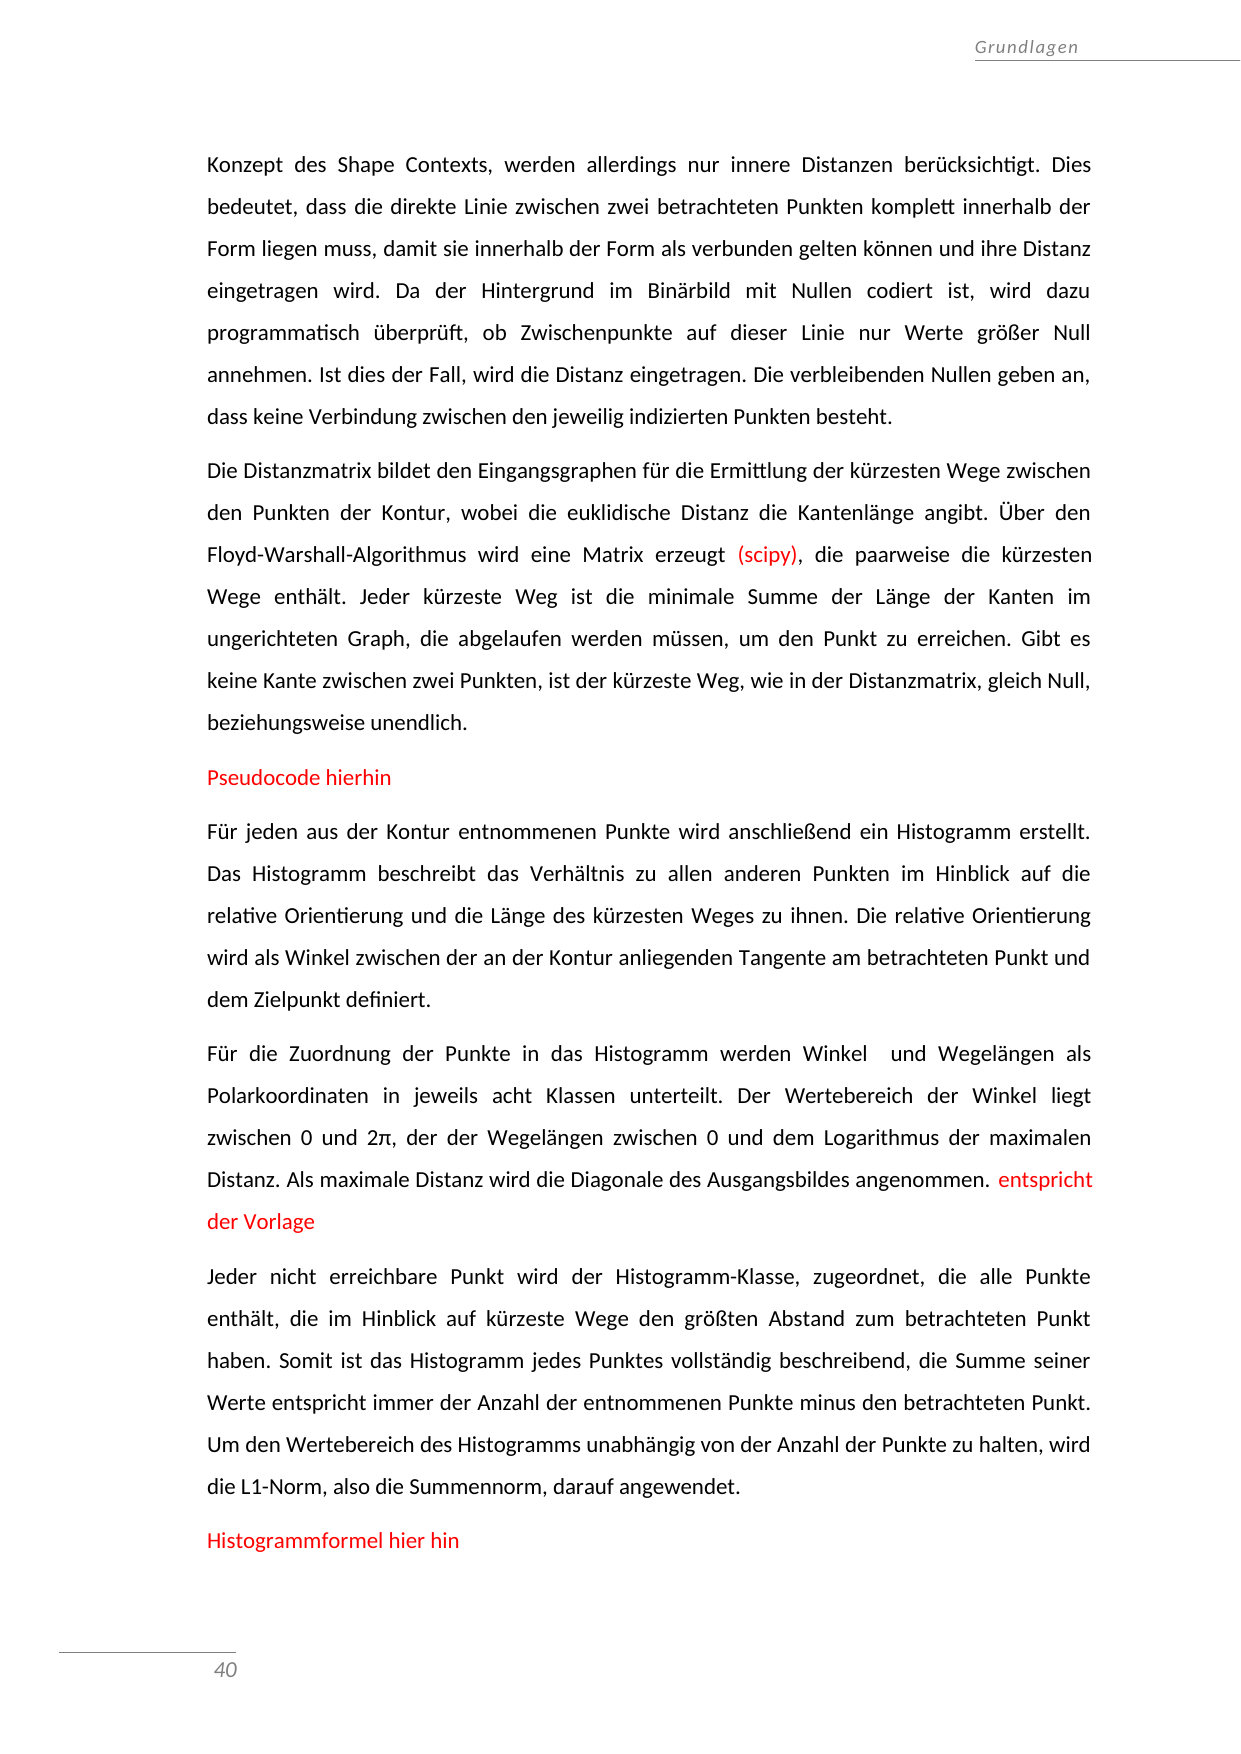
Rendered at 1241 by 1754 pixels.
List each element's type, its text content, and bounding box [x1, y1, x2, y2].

text Jeder nicht erreichbare Punkt wird der Histogramm-Klasse, zugeordnet, die alle Punkte enthält, die im Hinblick auf kürzeste Wege den größten Abstand zum betrachteten Punkt haben. Somit ist das Histogramm jedes Punktes vollständig beschreibend, die Summe seiner Werte entspricht immer der Anzahl der entnommenen Punkte minus den betrachteten Punkt. Um den Wertebereich des Histogramms unabhängig von der Anzahl der Punkte zu halten, wird die L1-Norm, also die Summennorm, darauf angewendet. [207, 1262, 1093, 1500]
text Pseudocode hierhin [207, 763, 1093, 791]
text Histogrammformel hier hin [207, 1526, 1093, 1554]
text Für jeden aus der Kontur entnommenen Punkte wird anschließend ein Histogramm erstellt. Das Histogramm beschreibt das Verhältnis zu allen anderen Punkten im Hinblick auf die relative Orientierung und die Länge des kürzesten Weges zu ihnen. Die relative Orientierung wird als Winkel zwischen der an der Kontur anliegenden Tangente am betrachteten Punkt und dem Zielpunkt definiert. [207, 817, 1093, 1013]
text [207, 150, 1093, 430]
text Die Distanzmatrix bildet den Eingangsgraphen für die Ermittlung der kürzesten Wege zwischen den Punkten der Kontur, wobei die euklidische Distanz die Kantenlänge angibt. Über den Floyd-Warshall-Algorithmus wird eine Matrix erzeugt (scipy), die paarweise die kürzesten Wege enthält. Jeder kürzeste Weg ist die minimale Summe der Länge der Kanten im ungerichteten Graph, die abgelaufen werden müssen, um den Punkt zu erreichen. Gibt es keine Kante zwischen zwei Punkten, ist der kürzeste Weg, wie in der Distanzmatrix, gleich Null, beziehungsweise unendlich. [207, 456, 1093, 736]
text Für die Zuordnung der Punkte in das Histogramm werden Winkel und Wegelängen als Polarkoordinaten in jeweils acht Klassen unterteilt. Der Wertebereich der Winkel liegt zwischen 0 und 2π, der der Wegelängen zwischen 0 und dem Logarithmus der maximalen Distanz. Als maximale Distanz wird die Diagonale des Ausgangsbildes angenommen. entspricht der Vorlage [207, 1039, 1093, 1236]
